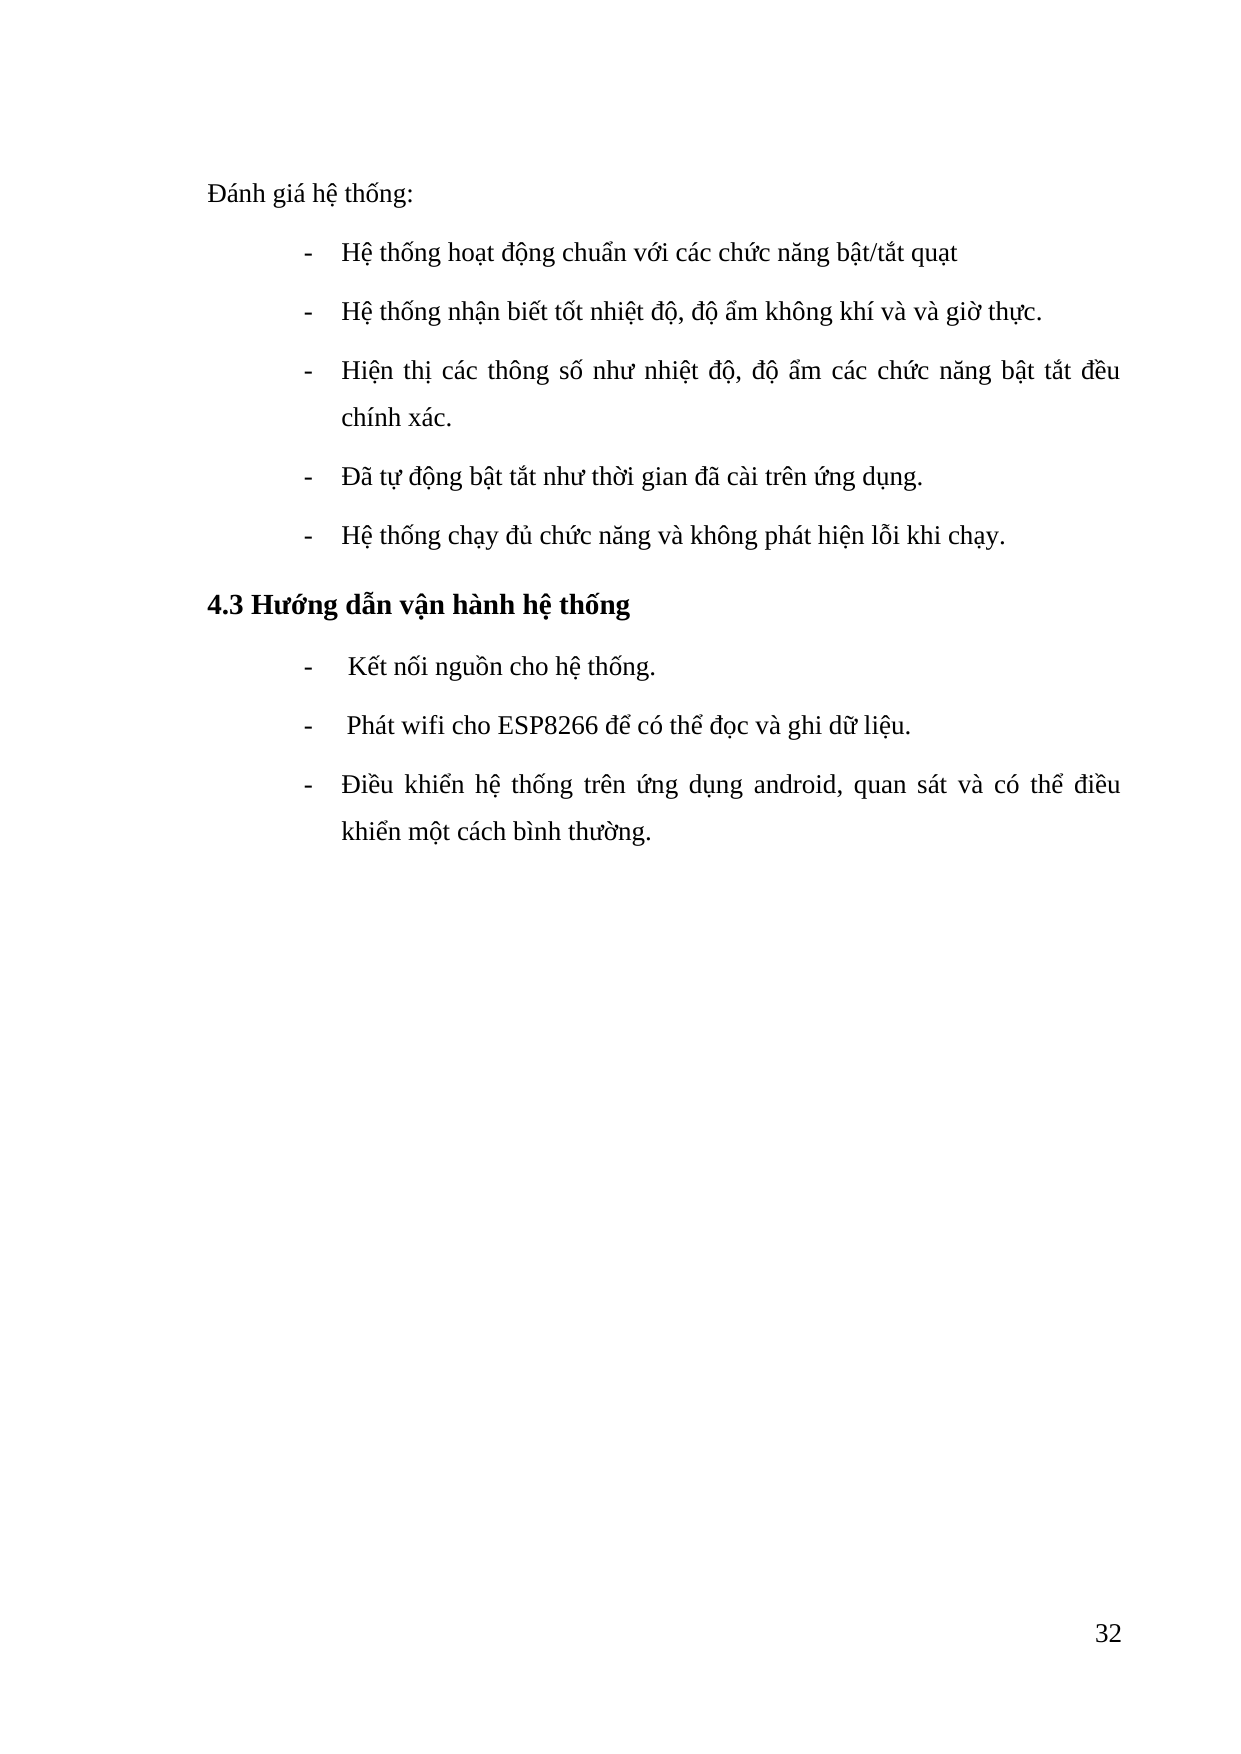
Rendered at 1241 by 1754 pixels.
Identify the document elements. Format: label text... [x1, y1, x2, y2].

list Điều khiển hệ thống trên ứng dụng android, quan sát và có thể điều khiển một cách bình thường. [303, 768, 1122, 846]
list Hệ thống nhận biết tốt nhiệt độ, độ ẩm không khí và và giờ thực. [303, 295, 1122, 326]
list Hệ thống chạy đủ chức năng và không phát hiện lỗi khi chạy. [303, 519, 1122, 551]
list Hệ thống hoạt động chuẩn với các chức năng bật/tắt quạt [303, 236, 1122, 267]
text Đánh giá hệ thống: [207, 177, 1122, 208]
list Đã tự động bật tắt như thời gian đã cài trên ứng dụng. [303, 460, 1122, 491]
list Kết nối nguồn cho hệ thống. [303, 650, 1122, 681]
text 4.3 Hướng dẫn vận hành hệ thống [207, 587, 1122, 621]
text - Phát wifi cho ESP8266 để có thể đọc và ghi dữ liệu. [303, 709, 1122, 740]
list Hiện thị các thông số như nhiệt độ, độ ẩm các chức năng bật tắt đều chính xác. [303, 354, 1122, 432]
